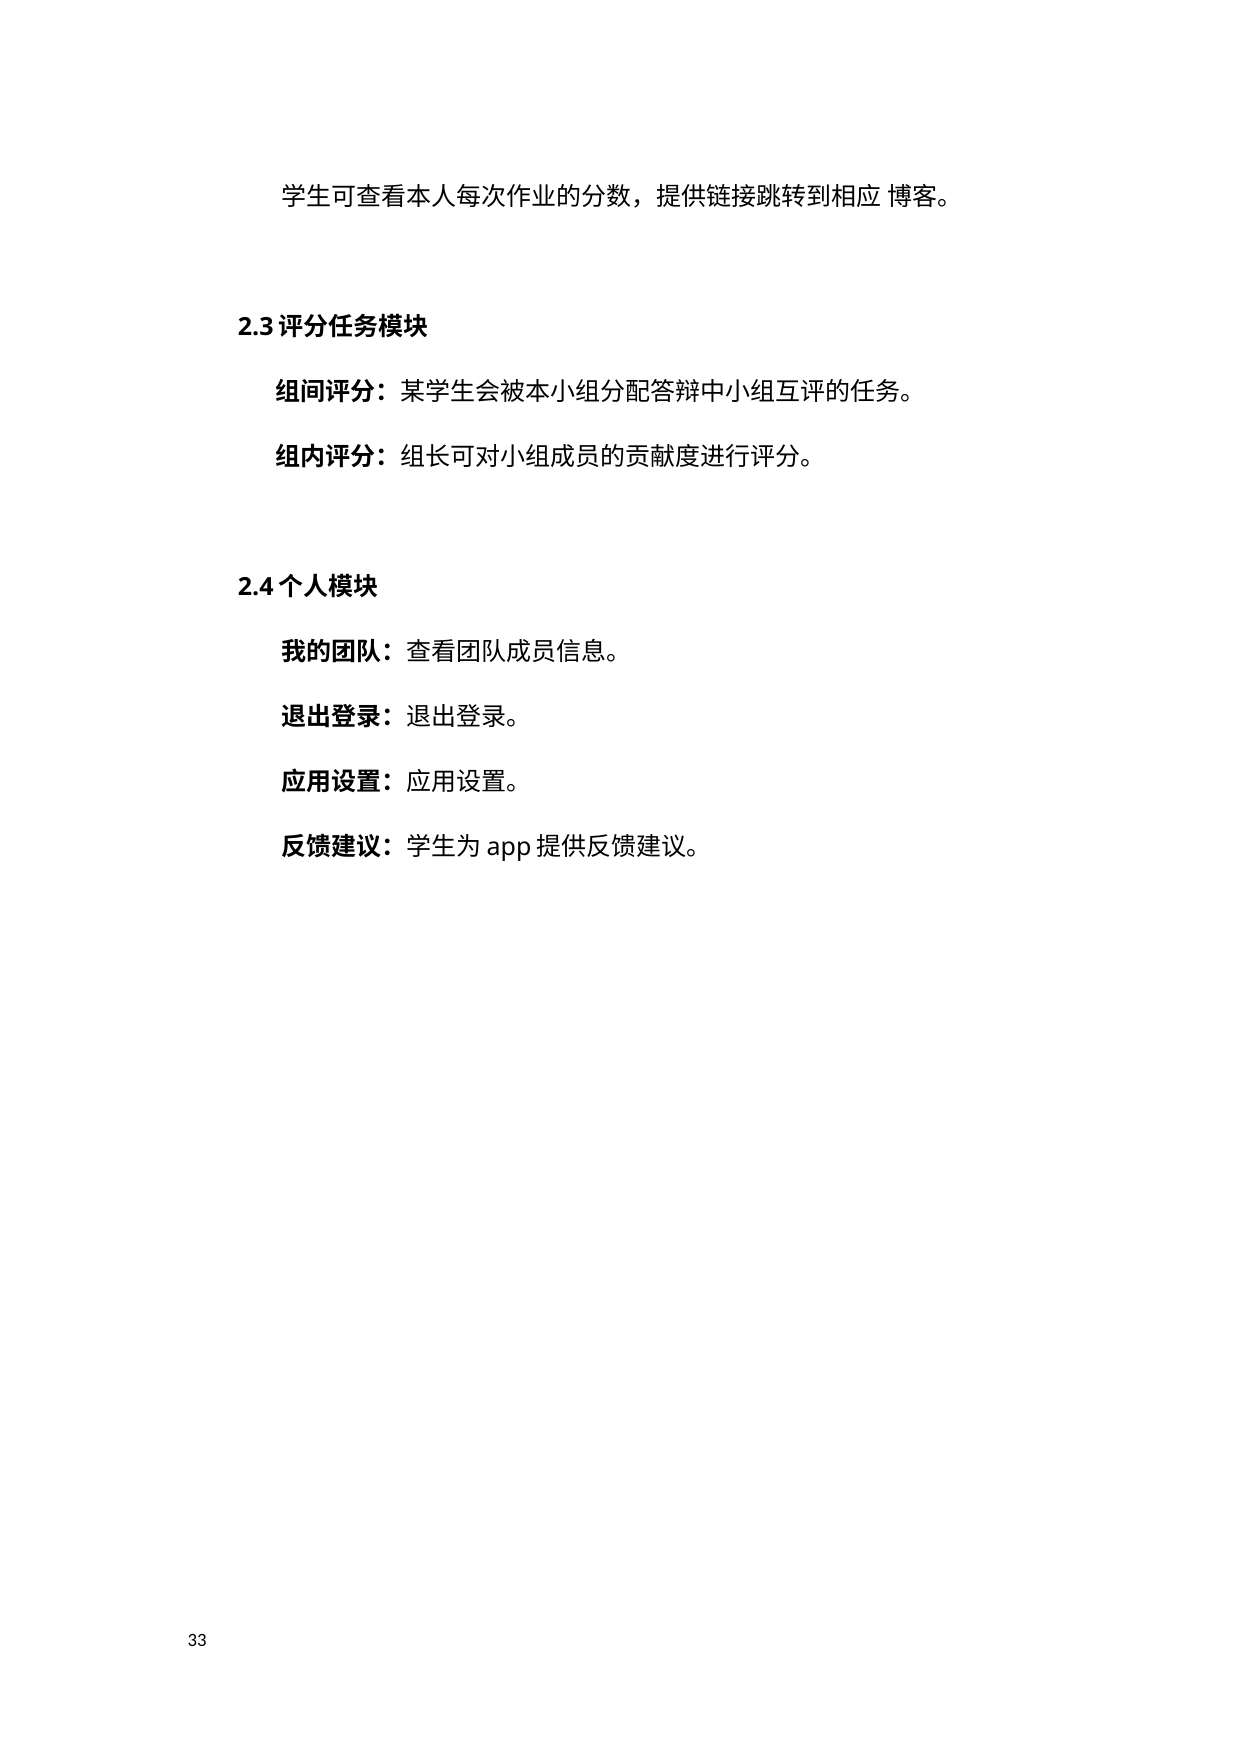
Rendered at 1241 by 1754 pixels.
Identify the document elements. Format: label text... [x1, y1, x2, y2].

text 组内评分：组长可对小组成员的贡献度进行评分。 [231, 422, 1053, 487]
text 2.4个人模块 [187, 552, 1053, 617]
text 退出登录：退出登录。 [231, 682, 1053, 747]
text 应用设置：应用设置。 [231, 747, 1053, 812]
text 学生可查看本人每次作业的分数，提供链接跳转到相应 博客。 [187, 162, 1053, 227]
text 2.3评分任务模块 [187, 292, 1053, 357]
text 反馈建议：学生为app提供反馈建议。 [231, 812, 1053, 877]
text 我的团队：查看团队成员信息。 [231, 617, 1053, 682]
text 组间评分：某学生会被本小组分配答辩中小组互评的任务。 [231, 357, 1053, 422]
